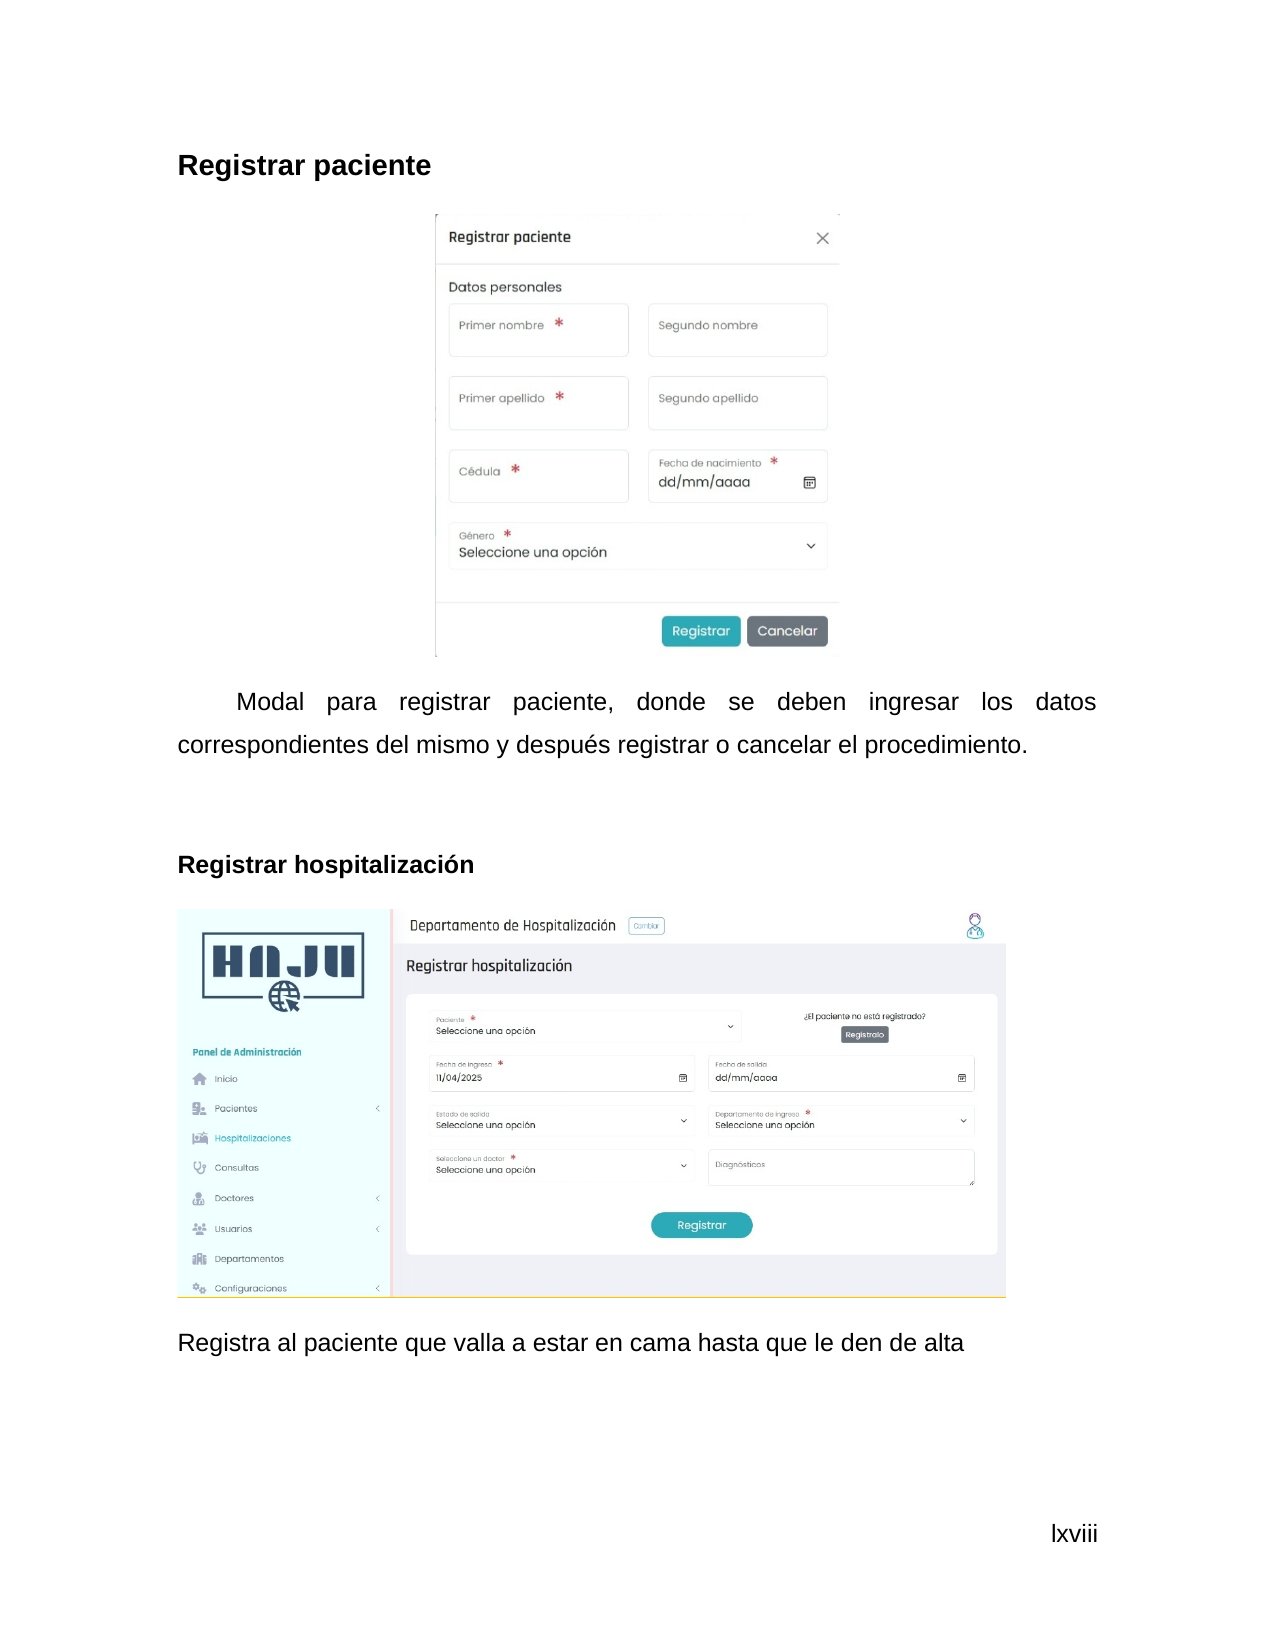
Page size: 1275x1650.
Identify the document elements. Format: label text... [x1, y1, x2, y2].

text Modal para registrar paciente, donde se deben ingresar los datos correspondientes del mismo y después registrar o cancelar el procedimiento. [177, 687, 1098, 759]
picture [435, 214, 840, 657]
text Registra al paciente que valla a estar en cama hasta que le den de alta [177, 1328, 1098, 1357]
subtitle Registrar paciente [177, 148, 1098, 181]
picture [177, 909, 1006, 1298]
text Registrar hospitalización [177, 850, 1098, 879]
